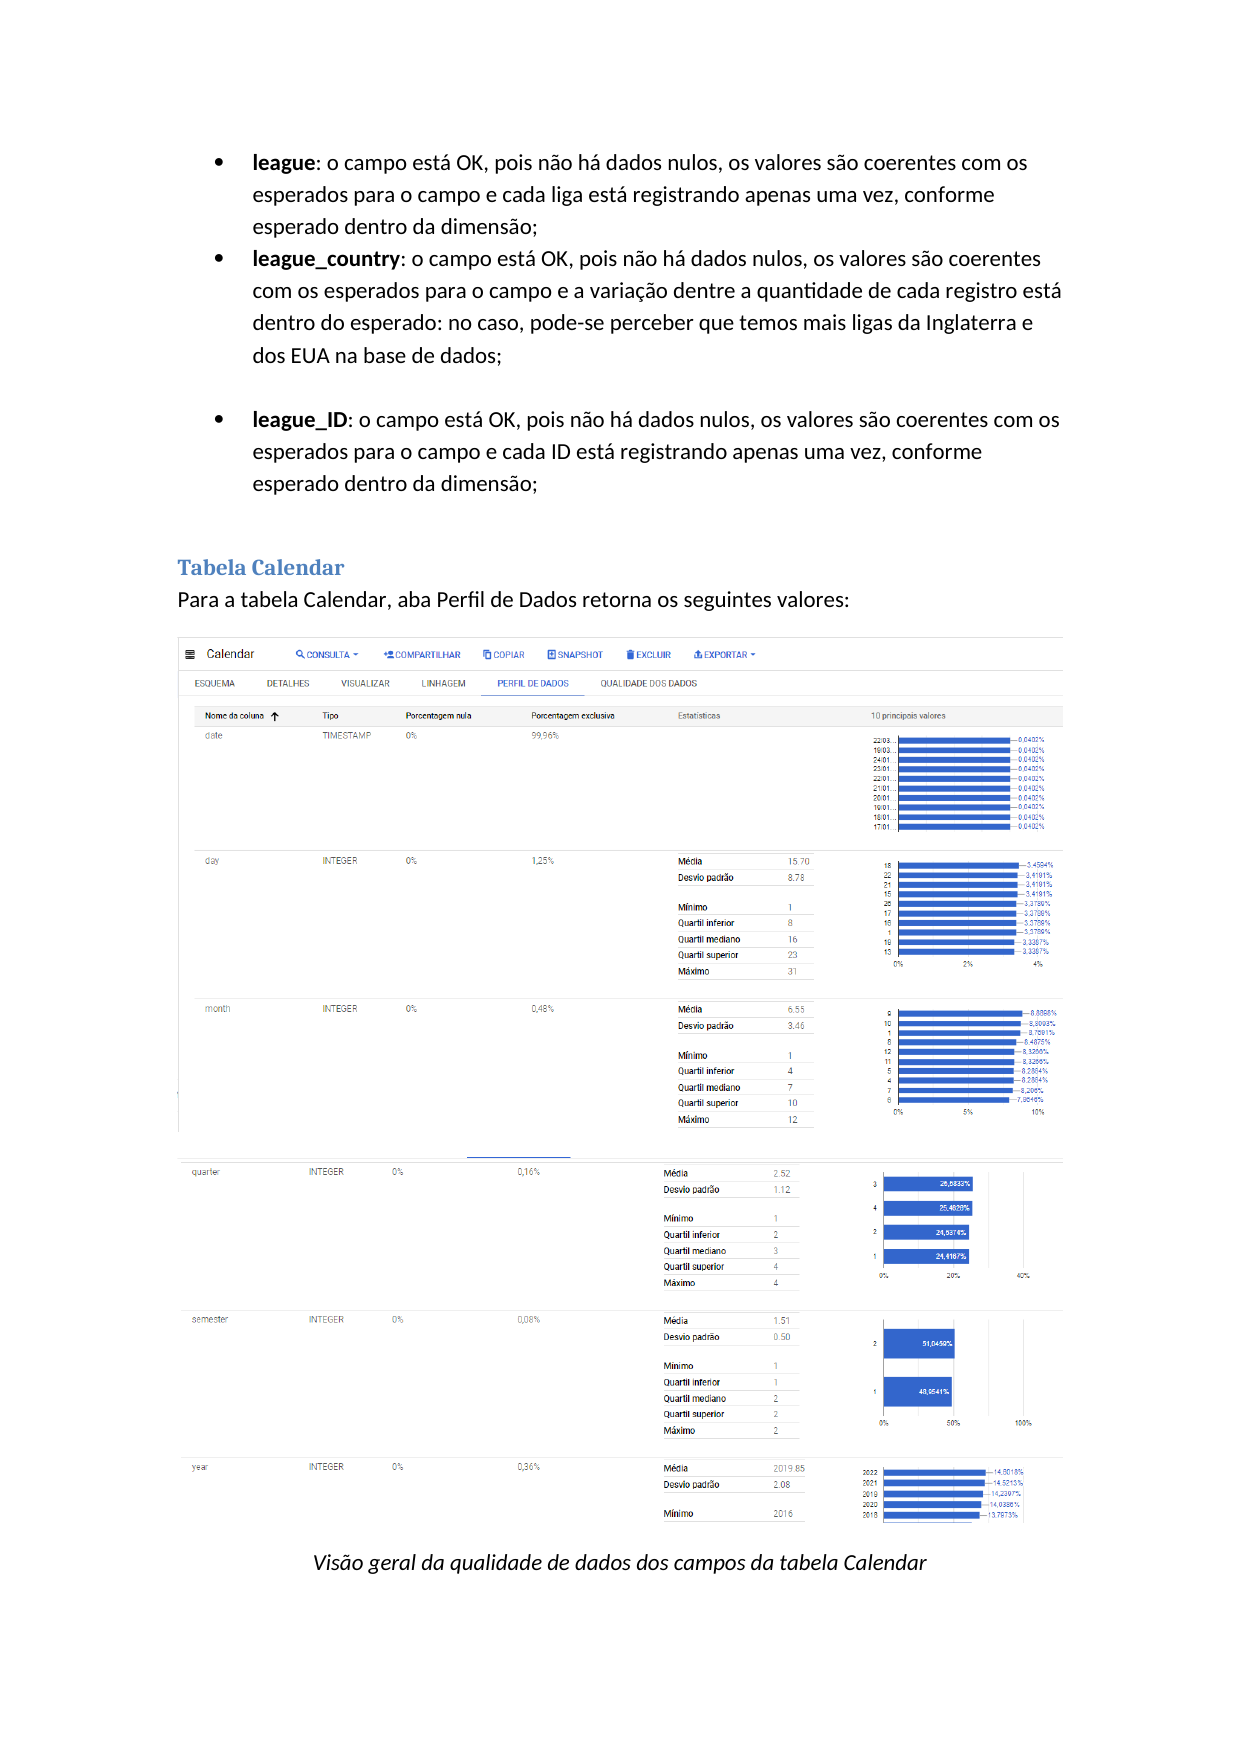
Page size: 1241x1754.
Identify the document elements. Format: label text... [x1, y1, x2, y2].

picture [177, 1156, 1063, 1523]
list league: o campo está OK, pois não há dados nulos, os valores são coerentes com os esperados para o campo e cada liga está registrando apenas uma vez, conforme esperado dentro da dimensão; [215, 148, 1063, 240]
text Visão geral da qualidade de dados dos campos da tabela Calendar [177, 1548, 1063, 1576]
subtitle Tabela Calendar [177, 555, 1063, 581]
list league_country: o campo está OK, pois não há dados nulos, os valores são coerentes com os esperados para o campo e a variação dentre a quantidade de cada registro está dentro do esperado: no caso, pode-se perceber que temos mais ligas da Inglaterra e dos EUA na base de dados; [215, 244, 1063, 369]
list league_ID: o campo está OK, pois não há dados nulos, os valores são coerentes com os esperados para o campo e cada ID está registrando apenas uma vez, conforme esperado dentro da dimensão; [215, 405, 1063, 497]
picture [177, 637, 1063, 1132]
text Para a tabela Calendar, aba Perfil de Dados retorna os seguintes valores: [177, 585, 1063, 613]
